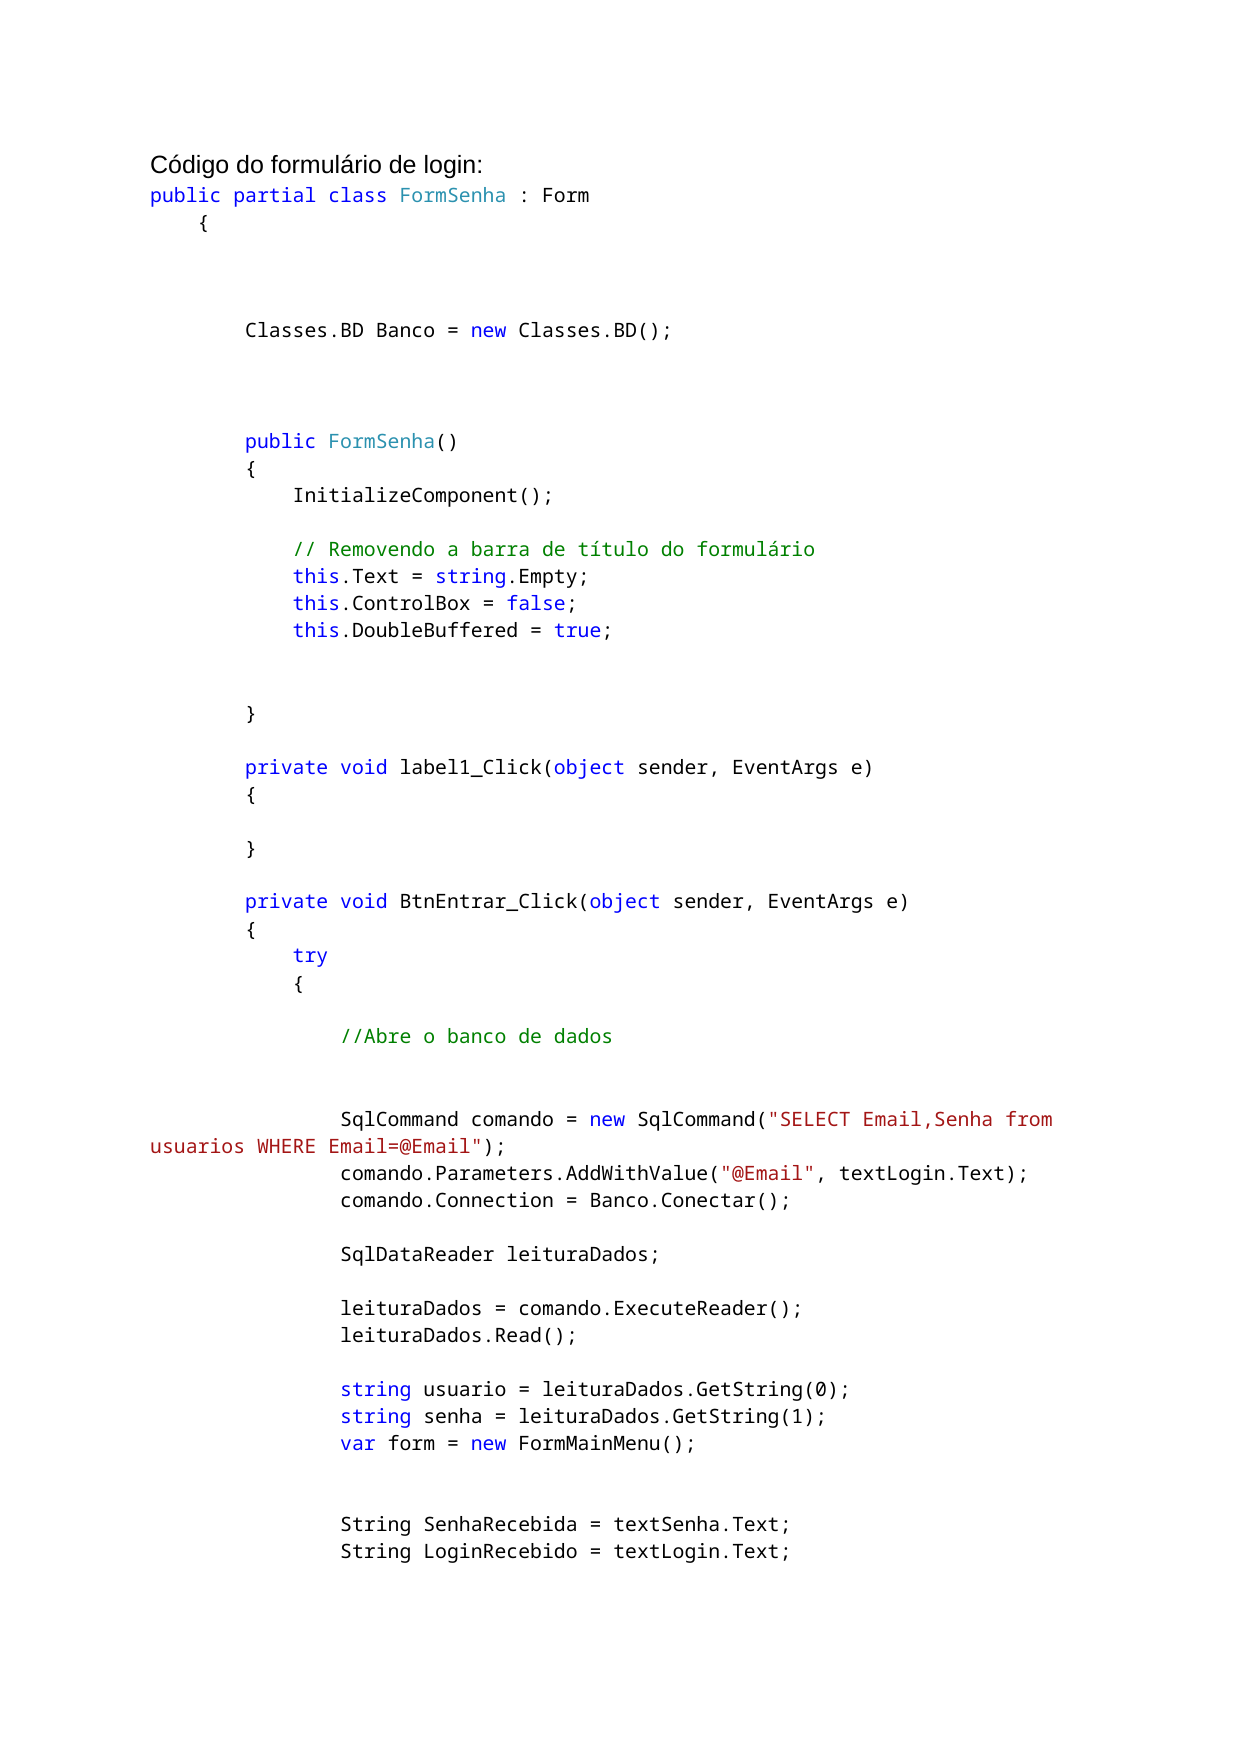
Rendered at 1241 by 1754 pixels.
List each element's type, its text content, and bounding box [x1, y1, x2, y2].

text this.ControlBox = false; [150, 589, 1090, 616]
text { [150, 780, 1090, 807]
text { [150, 915, 1090, 942]
text private void label1_Click(object sender, EventArgs e) [150, 753, 1090, 780]
text leituraDados = comando.ExecuteReader(); [150, 1294, 1090, 1321]
text // Removendo a barra de título do formulário [150, 535, 1090, 562]
text String LoginRecebido = textLogin.Text; [150, 1537, 1090, 1564]
text try [150, 942, 1090, 969]
text string senha = leituraDados.GetString(1); [150, 1402, 1090, 1429]
text leituraDados.Read(); [150, 1321, 1090, 1348]
text { [150, 208, 1090, 235]
text private void BtnEntrar_Click(object sender, EventArgs e) [150, 888, 1090, 915]
text } [150, 834, 1090, 861]
text var form = new FormMainMenu(); [150, 1429, 1090, 1456]
text //Abre o banco de dados [150, 1023, 1090, 1050]
text this.Text = string.Empty; [150, 562, 1090, 589]
text Classes.BD Banco = new Classes.BD(); [150, 316, 1090, 343]
text comando.Connection = Banco.Conectar(); [150, 1186, 1090, 1213]
text InitializeComponent(); [150, 481, 1090, 508]
text SqlDataReader leituraDados; [150, 1240, 1090, 1267]
text { [150, 969, 1090, 996]
text comando.Parameters.AddWithValue("@Email", textLogin.Text); [150, 1159, 1090, 1186]
text this.DoubleBuffered = true; [150, 616, 1090, 643]
text public partial class FormSenha : Form [150, 181, 1090, 208]
text public FormSenha() [150, 427, 1090, 454]
text Código do formulário de login: [150, 150, 1090, 179]
text String SenhaRecebida = textSenha.Text; [150, 1510, 1090, 1537]
text { [150, 454, 1090, 481]
text SqlCommand comando = new SqlCommand("SELECT Email,Senha from usuarios WHERE Email=@Email"); [150, 1105, 1090, 1159]
text } [150, 699, 1090, 726]
text string usuario = leituraDados.GetString(0); [150, 1375, 1090, 1402]
